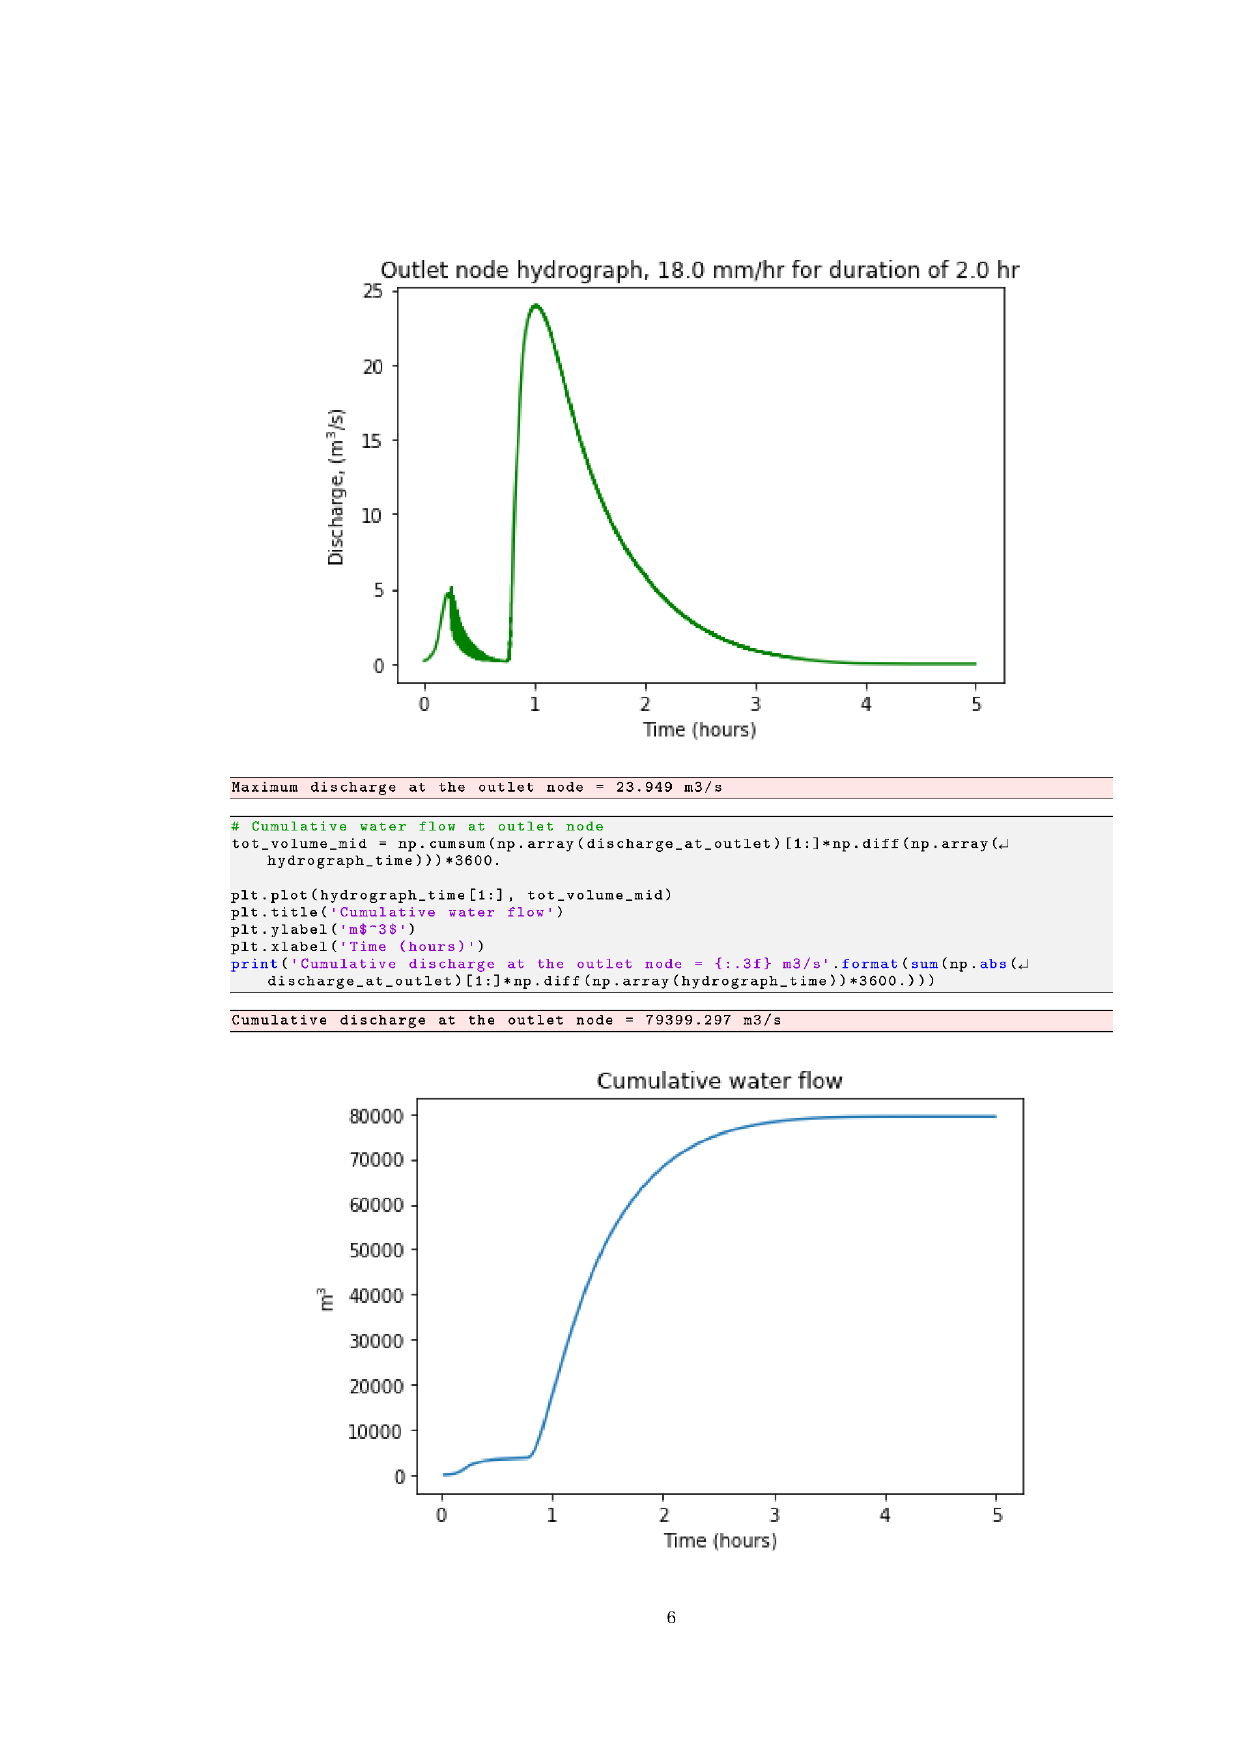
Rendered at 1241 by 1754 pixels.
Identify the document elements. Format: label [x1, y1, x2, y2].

picture [132, 150, 1210, 1674]
